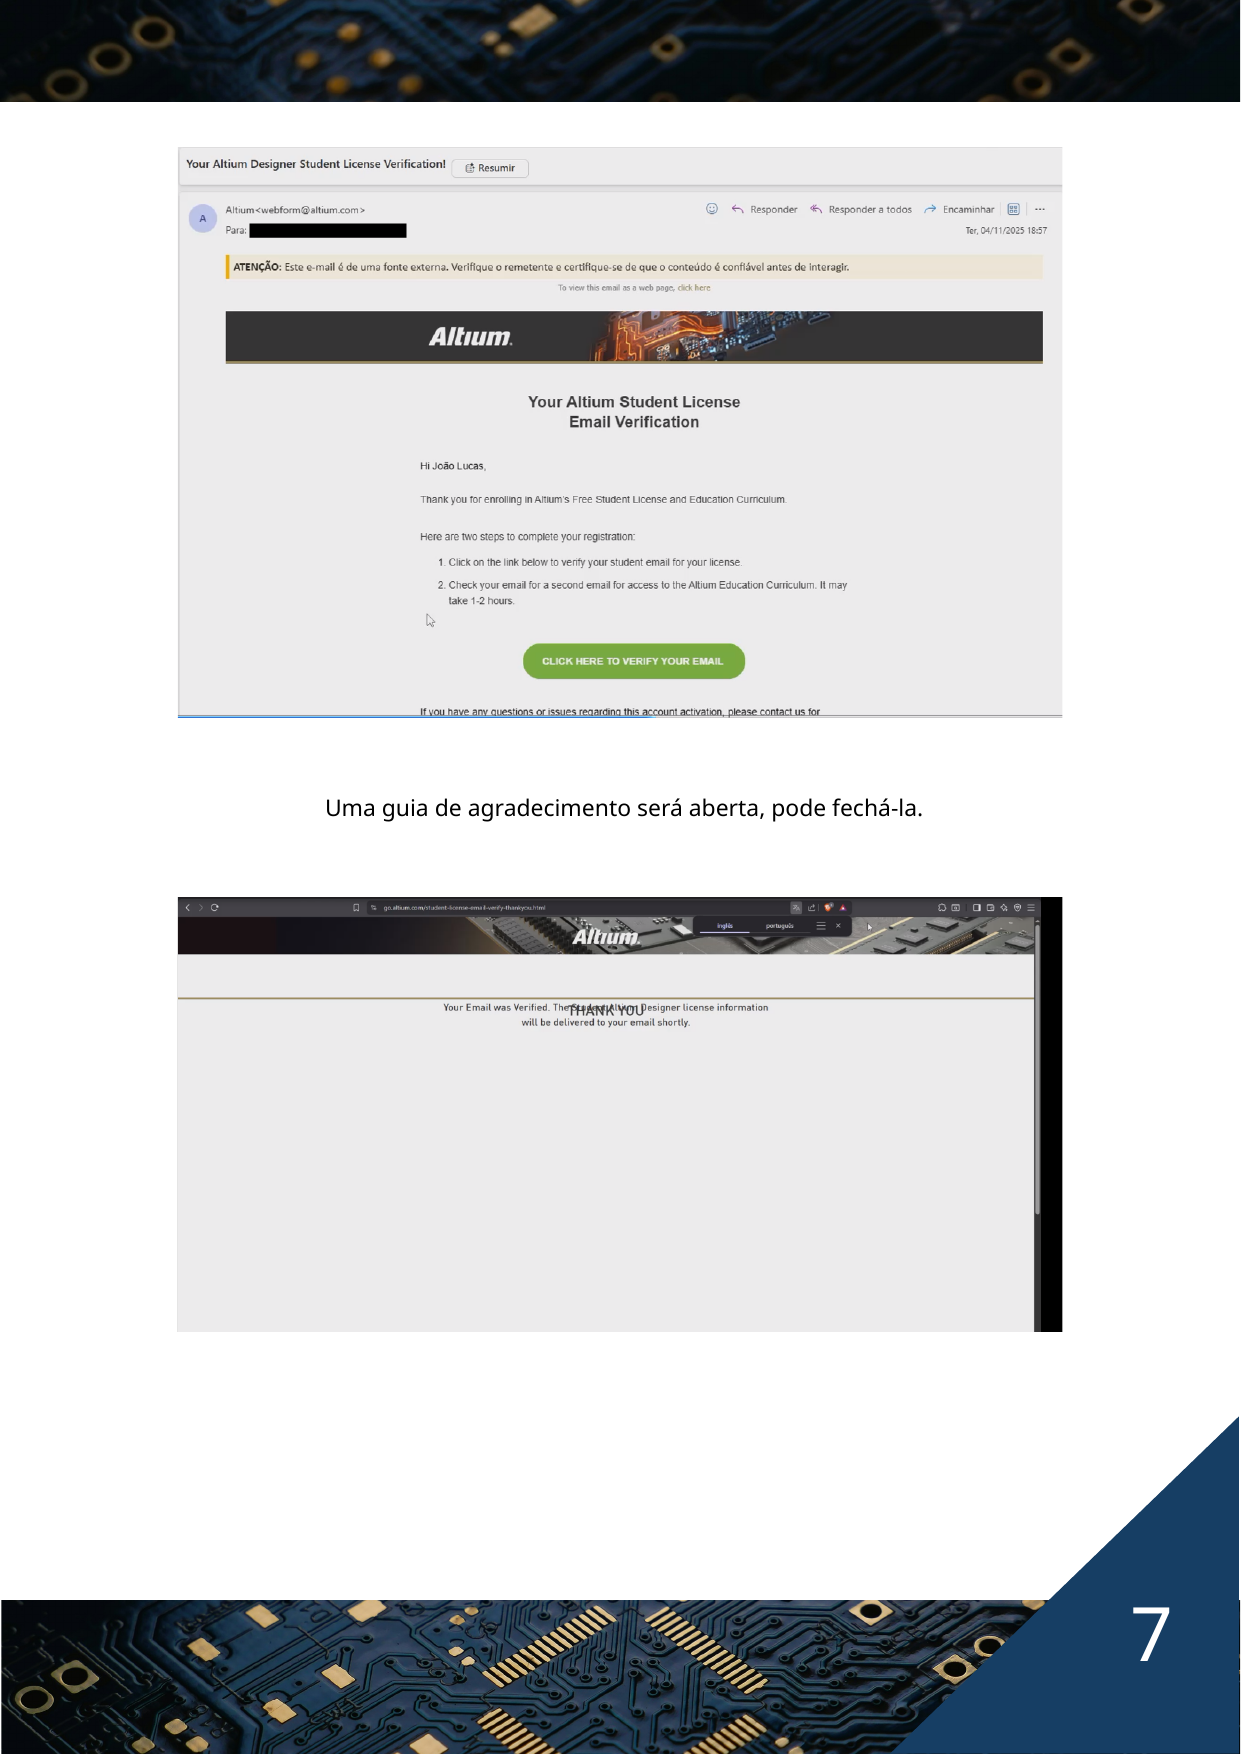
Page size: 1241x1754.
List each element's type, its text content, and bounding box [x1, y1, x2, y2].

text Uma guia de agradecimento será aberta, pode fechá-la. [325, 792, 1063, 823]
picture [0, 0, 1241, 102]
picture [177, 897, 1063, 1332]
picture [1, 1600, 1047, 1754]
picture [177, 147, 1063, 718]
